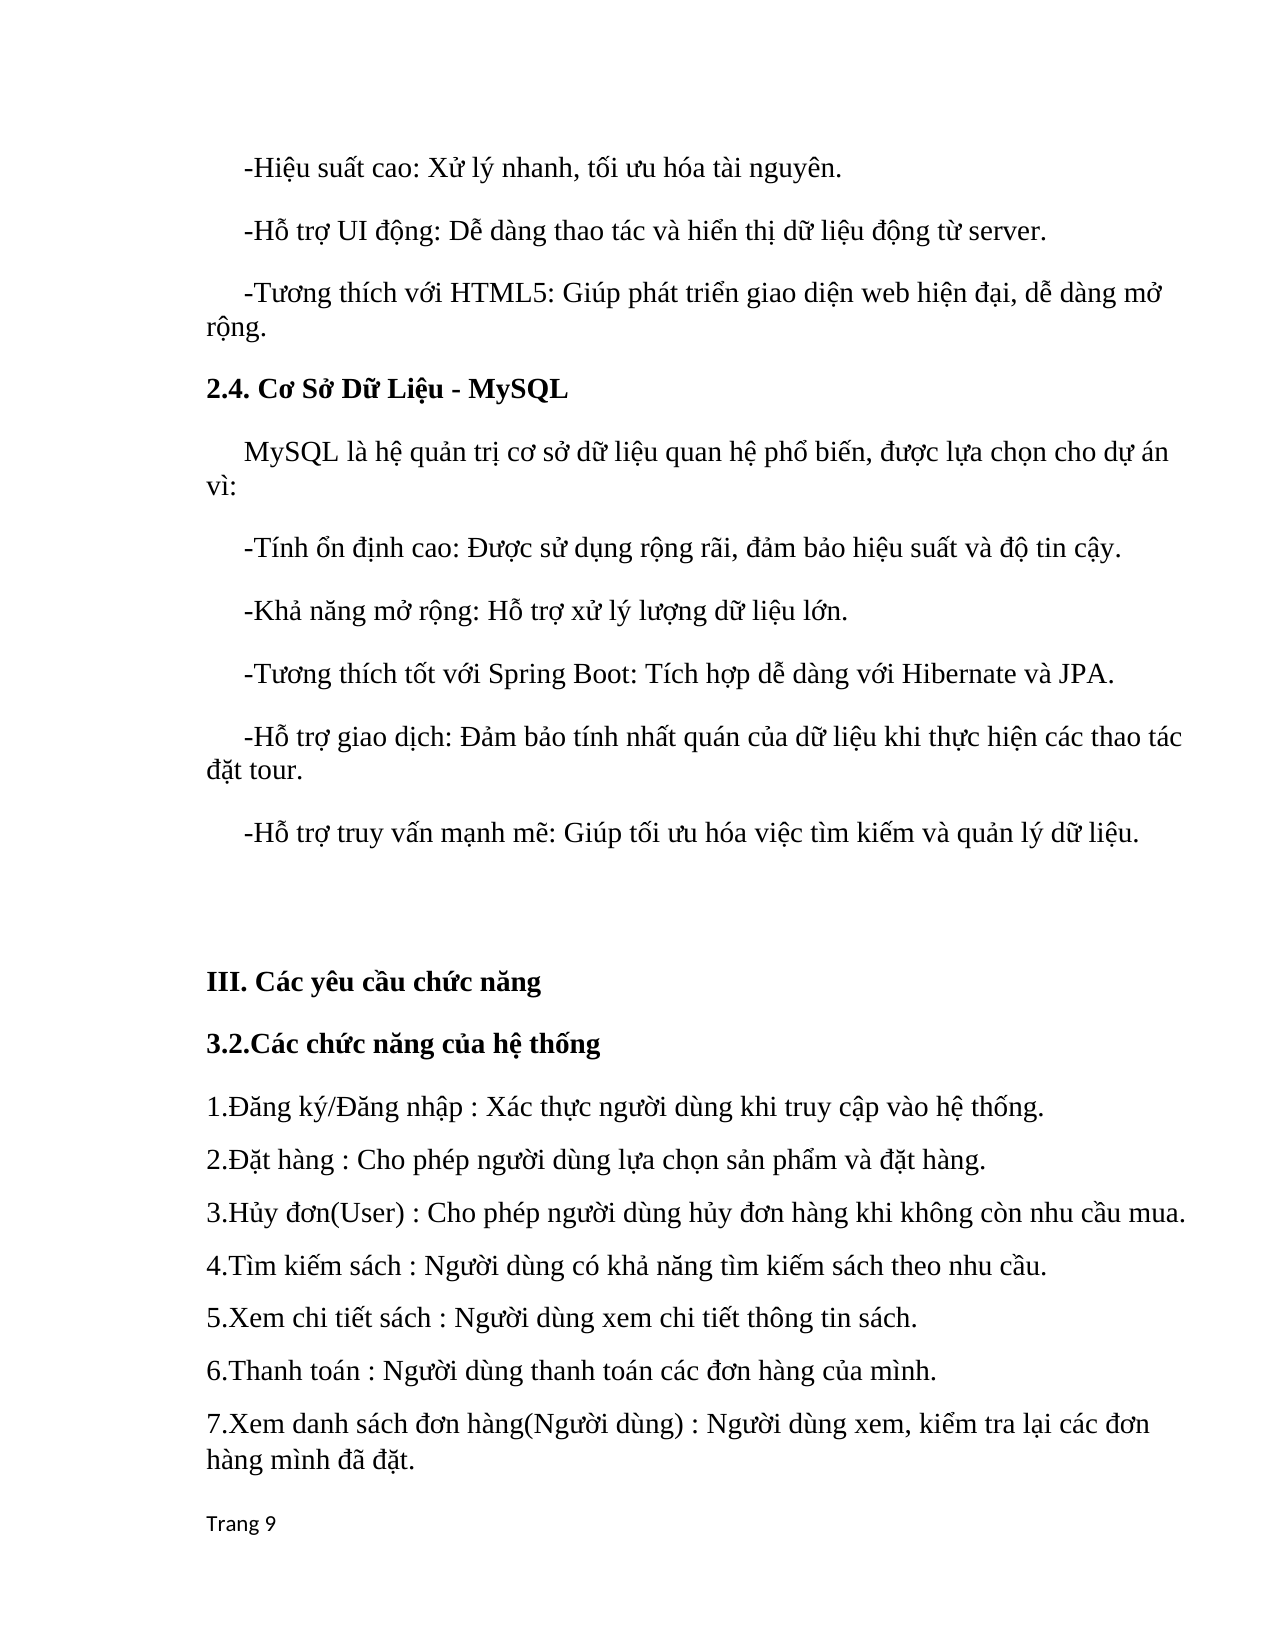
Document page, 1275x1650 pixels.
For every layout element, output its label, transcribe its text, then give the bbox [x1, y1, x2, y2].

text 2.4. Cơ Sở Dữ Liệu - MySQL [206, 372, 1187, 405]
text 6.Thanh toán : Người dùng thanh toán các đơn hàng của mình. [206, 1353, 1187, 1387]
text -Tương thích tốt với Spring Boot: Tích hợp dễ dàng với Hibernate và JPA. [206, 656, 1187, 689]
text 7.Xem danh sách đơn hàng(Người dùng) : Người dùng xem, kiểm tra lại các đơn hàng mình đã đặt. [206, 1406, 1187, 1476]
text MySQL là hệ quản trị cơ sở dữ liệu quan hệ phổ biến, được lựa chọn cho dự án vì: [206, 434, 1187, 501]
text 1.Đăng ký/Đăng nhập : Xác thực người dùng khi truy cập vào hệ thống. [206, 1089, 1187, 1123]
text 3.Hủy đơn(User) : Cho phép người dùng hủy đơn hàng khi không còn nhu cầu mua. [206, 1195, 1187, 1228]
text -Hỗ trợ UI động: Dễ dàng thao tác và hiển thị dữ liệu động từ server. [206, 213, 1187, 246]
text -Hỗ trợ giao dịch: Đảm bảo tính nhất quán của dữ liệu khi thực hiện các thao tác đặt tour. [206, 719, 1187, 786]
subtitle 3.2.Các chức năng của hệ thống [206, 1027, 1187, 1060]
text 2.Đặt hàng : Cho phép người dùng lựa chọn sản phẩm và đặt hàng. [206, 1142, 1187, 1176]
text -Hiệu suất cao: Xử lý nhanh, tối ưu hóa tài nguyên. [206, 150, 1187, 183]
text 4.Tìm kiếm sách : Người dùng có khả năng tìm kiếm sách theo nhu cầu. [206, 1248, 1187, 1281]
text -Tính ổn định cao: Được sử dụng rộng rãi, đảm bảo hiệu suất và độ tin cậy. [206, 531, 1187, 564]
subtitle III. Các yêu cầu chức năng [206, 964, 1187, 997]
text -Hỗ trợ truy vấn mạnh mẽ: Giúp tối ưu hóa việc tìm kiếm và quản lý dữ liệu. [206, 815, 1187, 848]
text 5.Xem chi tiết sách : Người dùng xem chi tiết thông tin sách. [206, 1301, 1187, 1334]
text -Khả năng mở rộng: Hỗ trợ xử lý lượng dữ liệu lớn. [206, 593, 1187, 627]
text -Tương thích với HTML5: Giúp phát triển giao diện web hiện đại, dễ dàng mở rộng. [206, 275, 1187, 342]
